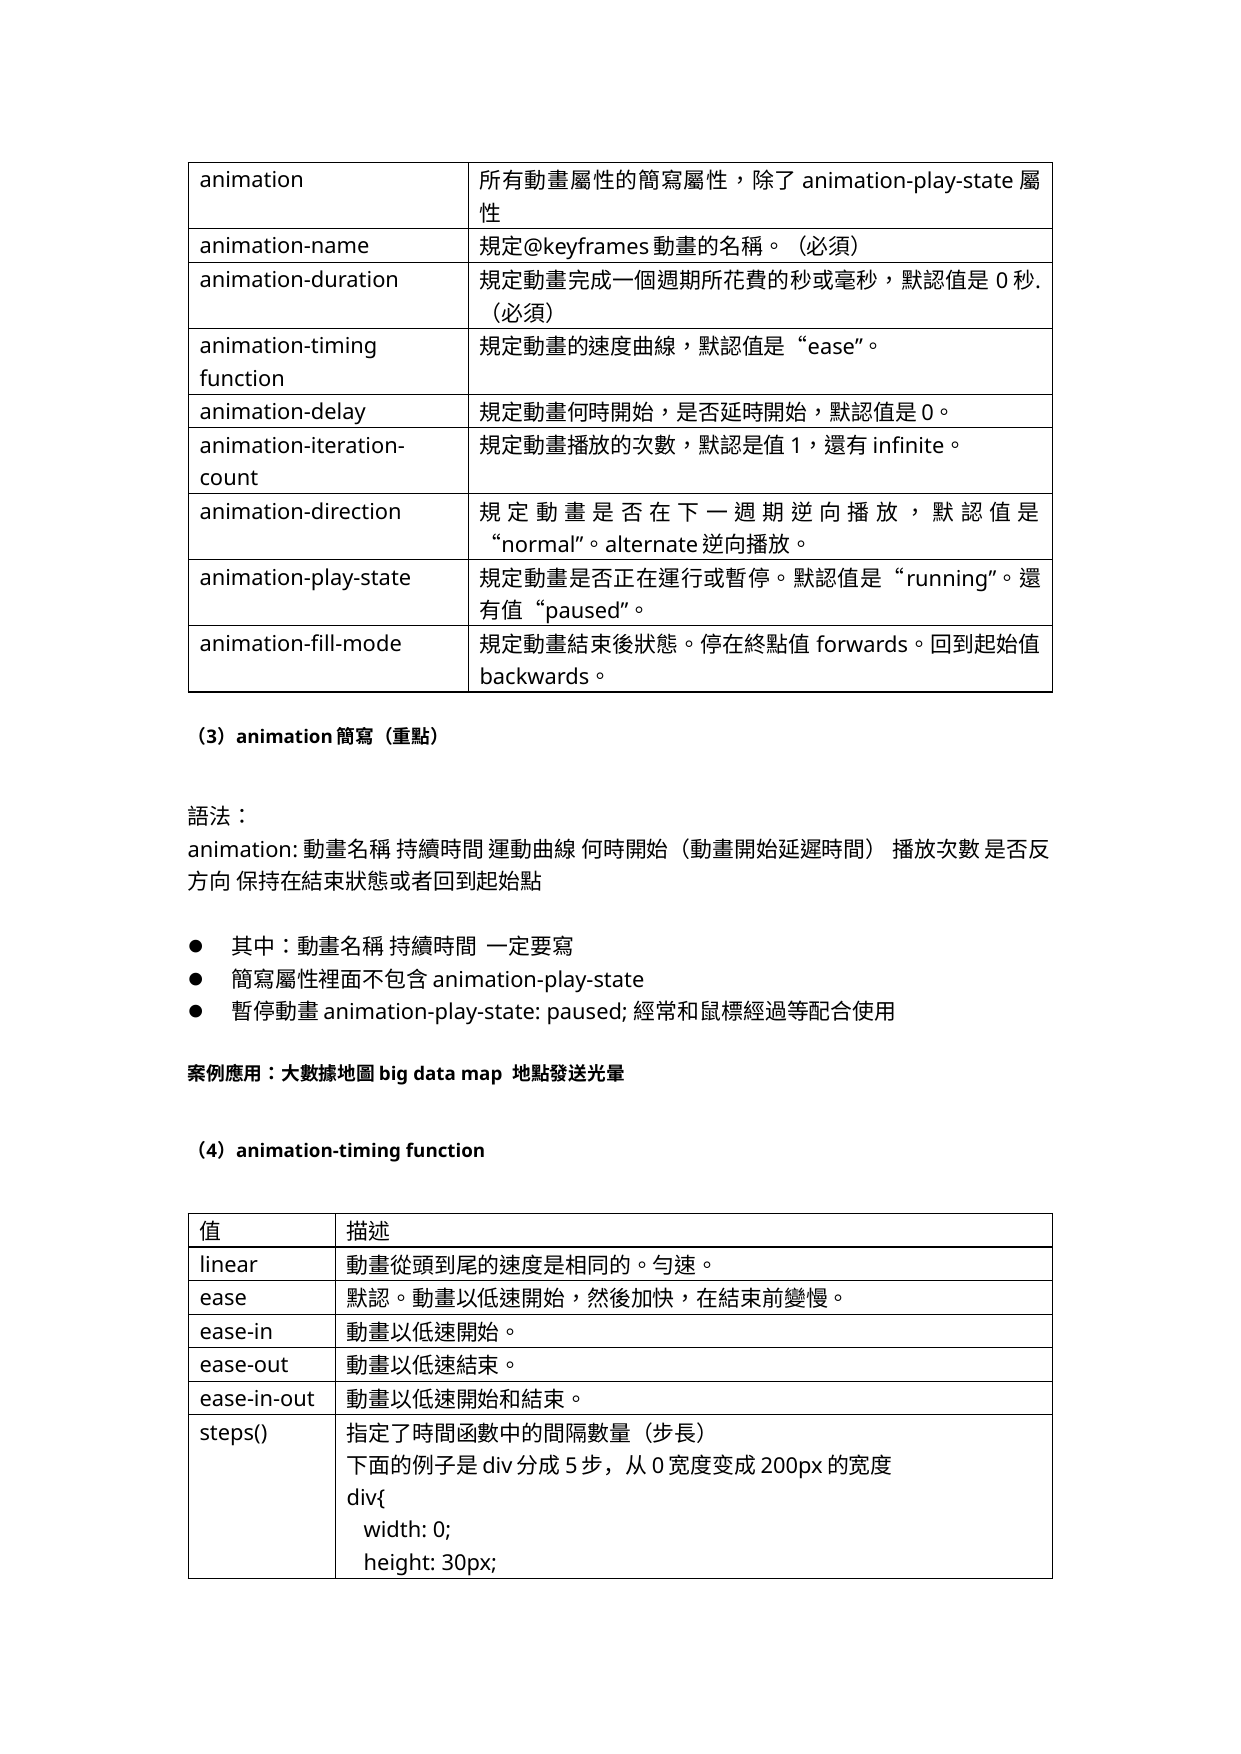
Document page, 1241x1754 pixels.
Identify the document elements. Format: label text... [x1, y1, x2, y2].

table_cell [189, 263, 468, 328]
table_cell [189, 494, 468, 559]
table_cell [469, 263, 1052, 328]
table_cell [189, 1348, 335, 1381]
text 語法： [187, 799, 1053, 831]
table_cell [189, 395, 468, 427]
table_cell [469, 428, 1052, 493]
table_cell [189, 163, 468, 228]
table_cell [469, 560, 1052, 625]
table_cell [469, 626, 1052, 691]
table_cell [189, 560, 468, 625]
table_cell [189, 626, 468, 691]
subtitle 案例應用：大數據地圖big data map 地點發送光暈 [187, 1056, 1053, 1088]
subtitle （3）animation簡寫（重點） [187, 719, 1053, 752]
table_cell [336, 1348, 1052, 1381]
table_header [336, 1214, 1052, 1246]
text animation: 動畫名稱 持續時間 運動曲線 何時開始（動畫開始延遲時間） 播放次數 是否反方向 保持在結束狀態或者回到起始點 [187, 831, 1053, 896]
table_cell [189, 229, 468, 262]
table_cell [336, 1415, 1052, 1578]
subtitle （4）animation-timing function [187, 1133, 1053, 1166]
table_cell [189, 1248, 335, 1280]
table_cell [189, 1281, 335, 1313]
list 暫停動畫animation-play-state: paused; 經常和鼠標經過等配合使用 [187, 994, 1053, 1026]
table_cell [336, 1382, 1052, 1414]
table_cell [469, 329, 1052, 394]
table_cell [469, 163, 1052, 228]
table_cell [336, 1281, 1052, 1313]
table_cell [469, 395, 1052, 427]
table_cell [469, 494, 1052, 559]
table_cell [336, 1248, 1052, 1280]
list 簡寫屬性裡面不包含animation-play-state [187, 961, 1053, 994]
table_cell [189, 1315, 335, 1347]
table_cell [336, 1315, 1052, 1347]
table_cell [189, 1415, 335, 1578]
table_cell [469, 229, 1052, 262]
list 其中：動畫名稱 持續時間 一定要寫 [187, 929, 1053, 961]
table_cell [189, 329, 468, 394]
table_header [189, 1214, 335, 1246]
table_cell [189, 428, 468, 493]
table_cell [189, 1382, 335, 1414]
